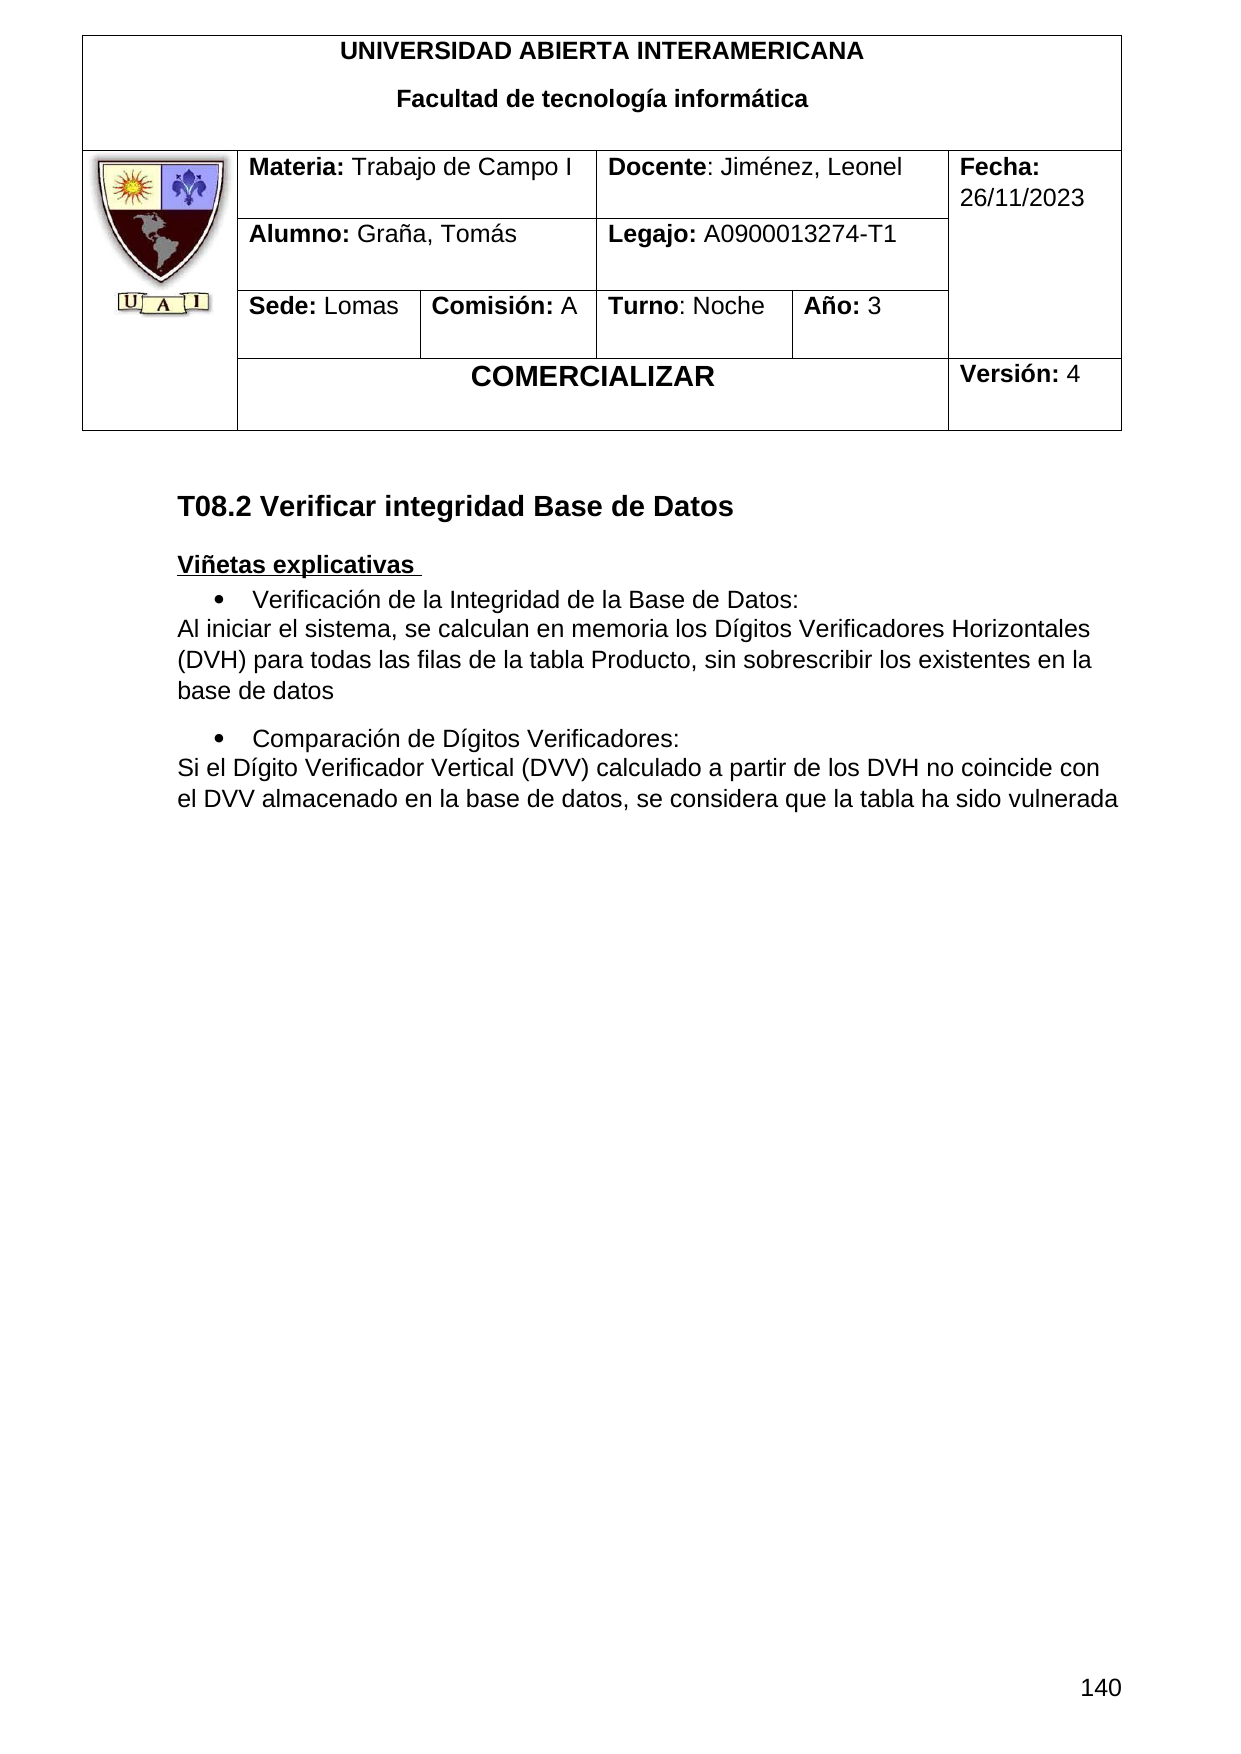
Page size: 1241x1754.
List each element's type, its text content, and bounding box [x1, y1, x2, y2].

text Al iniciar el sistema, se calculan en memoria los Dígitos Verificadores Horizontales (DVH) para todas las filas de la tabla Producto, sin sobrescribir los existentes en la base de datos [177, 614, 1122, 705]
text Si el Dígito Verificador Vertical (DVV) calculado a partir de los DVH no coincide con el DVV almacenado en la base de datos, se considera que la tabla ha sido vulnerada [177, 753, 1122, 813]
subtitle Viñetas explicativas [177, 550, 1122, 579]
subtitle T08.2 Verificar integridad Base de Datos [177, 489, 1122, 522]
list Verificación de la Integridad de la Base de Datos: [214, 585, 1122, 614]
picture [87, 151, 234, 320]
list Comparación de Dígitos Verificadores: [214, 724, 1122, 753]
